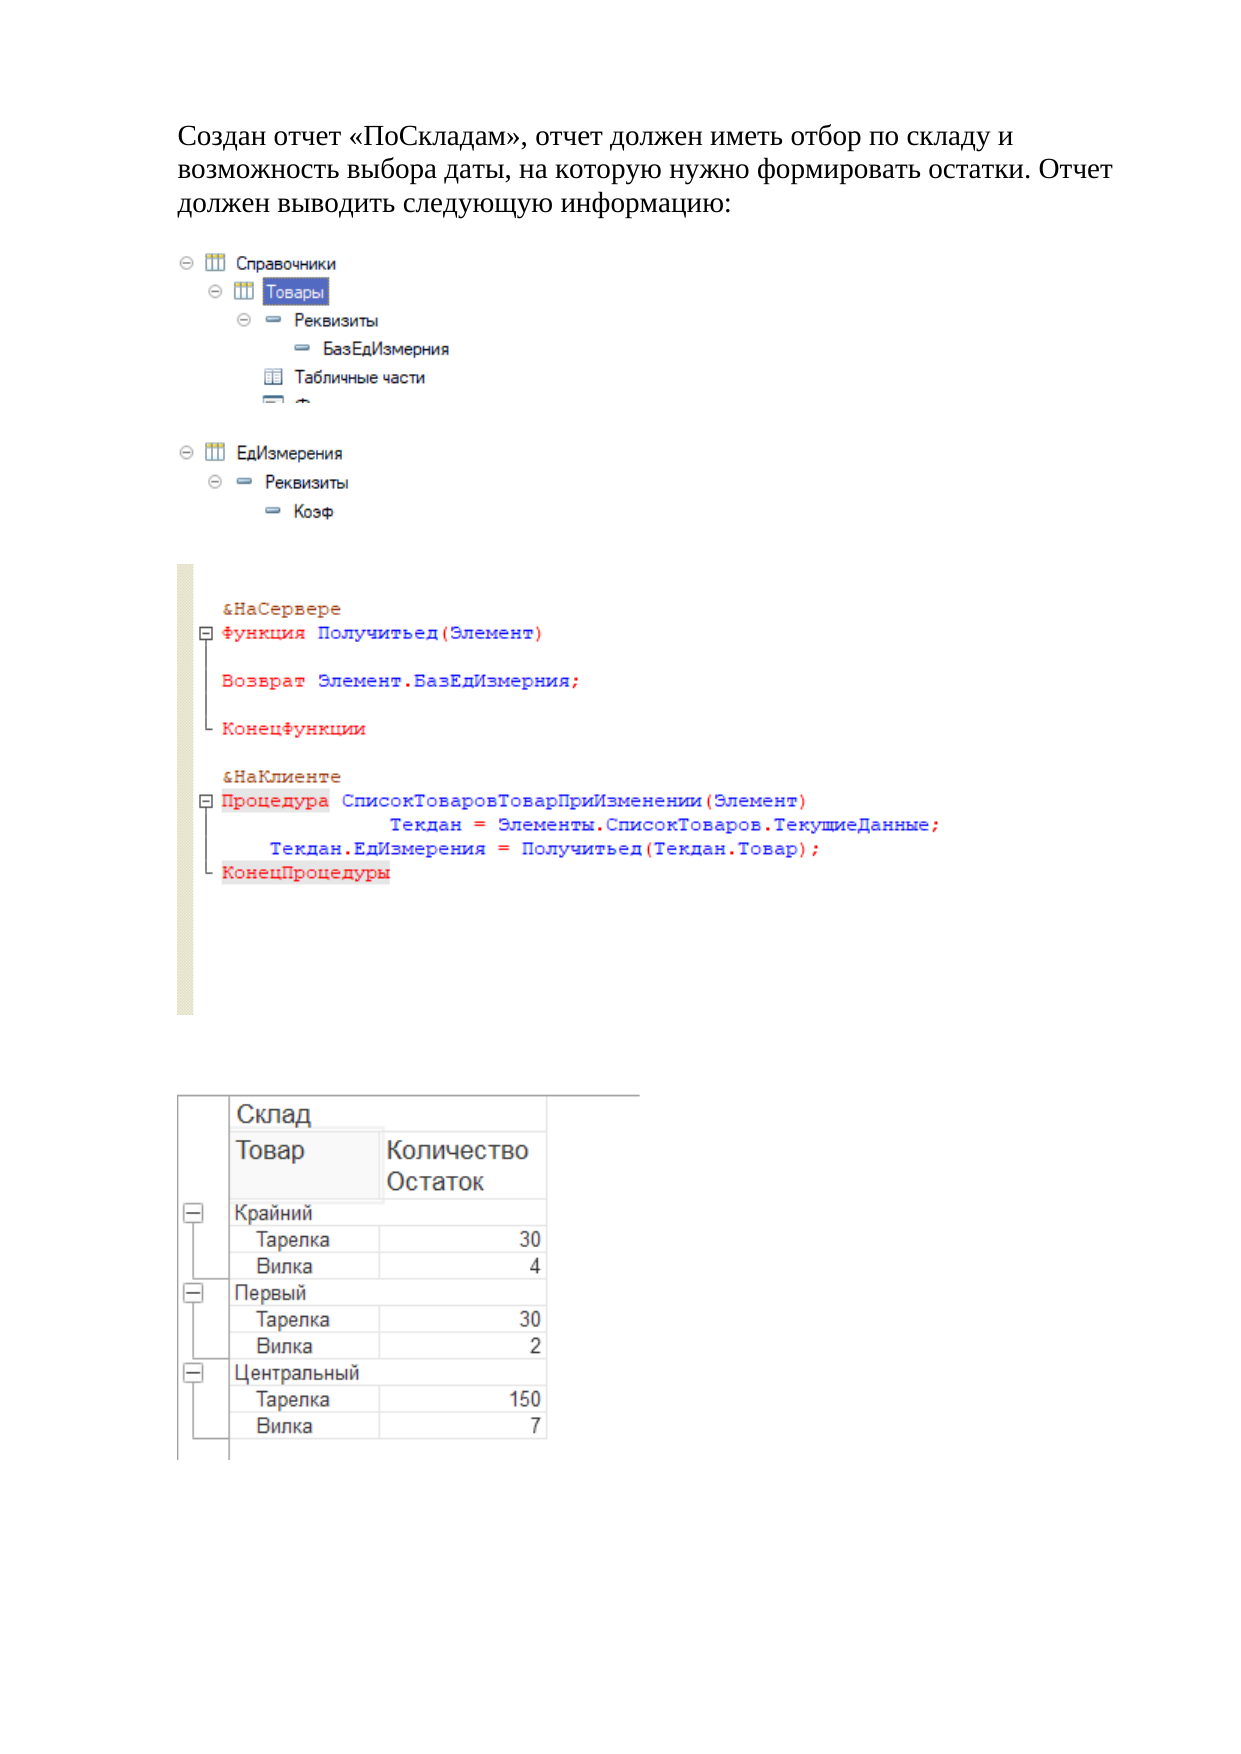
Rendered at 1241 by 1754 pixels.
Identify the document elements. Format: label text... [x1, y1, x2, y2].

text Создан отчет «ПоСкладам», отчет должен иметь отбор по складу и возможность выбора даты, на которую нужно формировать остатки. Отчет должен выводить следующую информацию: [177, 118, 1181, 219]
picture [177, 252, 506, 403]
picture [177, 1081, 640, 1460]
picture [177, 564, 1046, 1015]
picture [177, 435, 426, 532]
